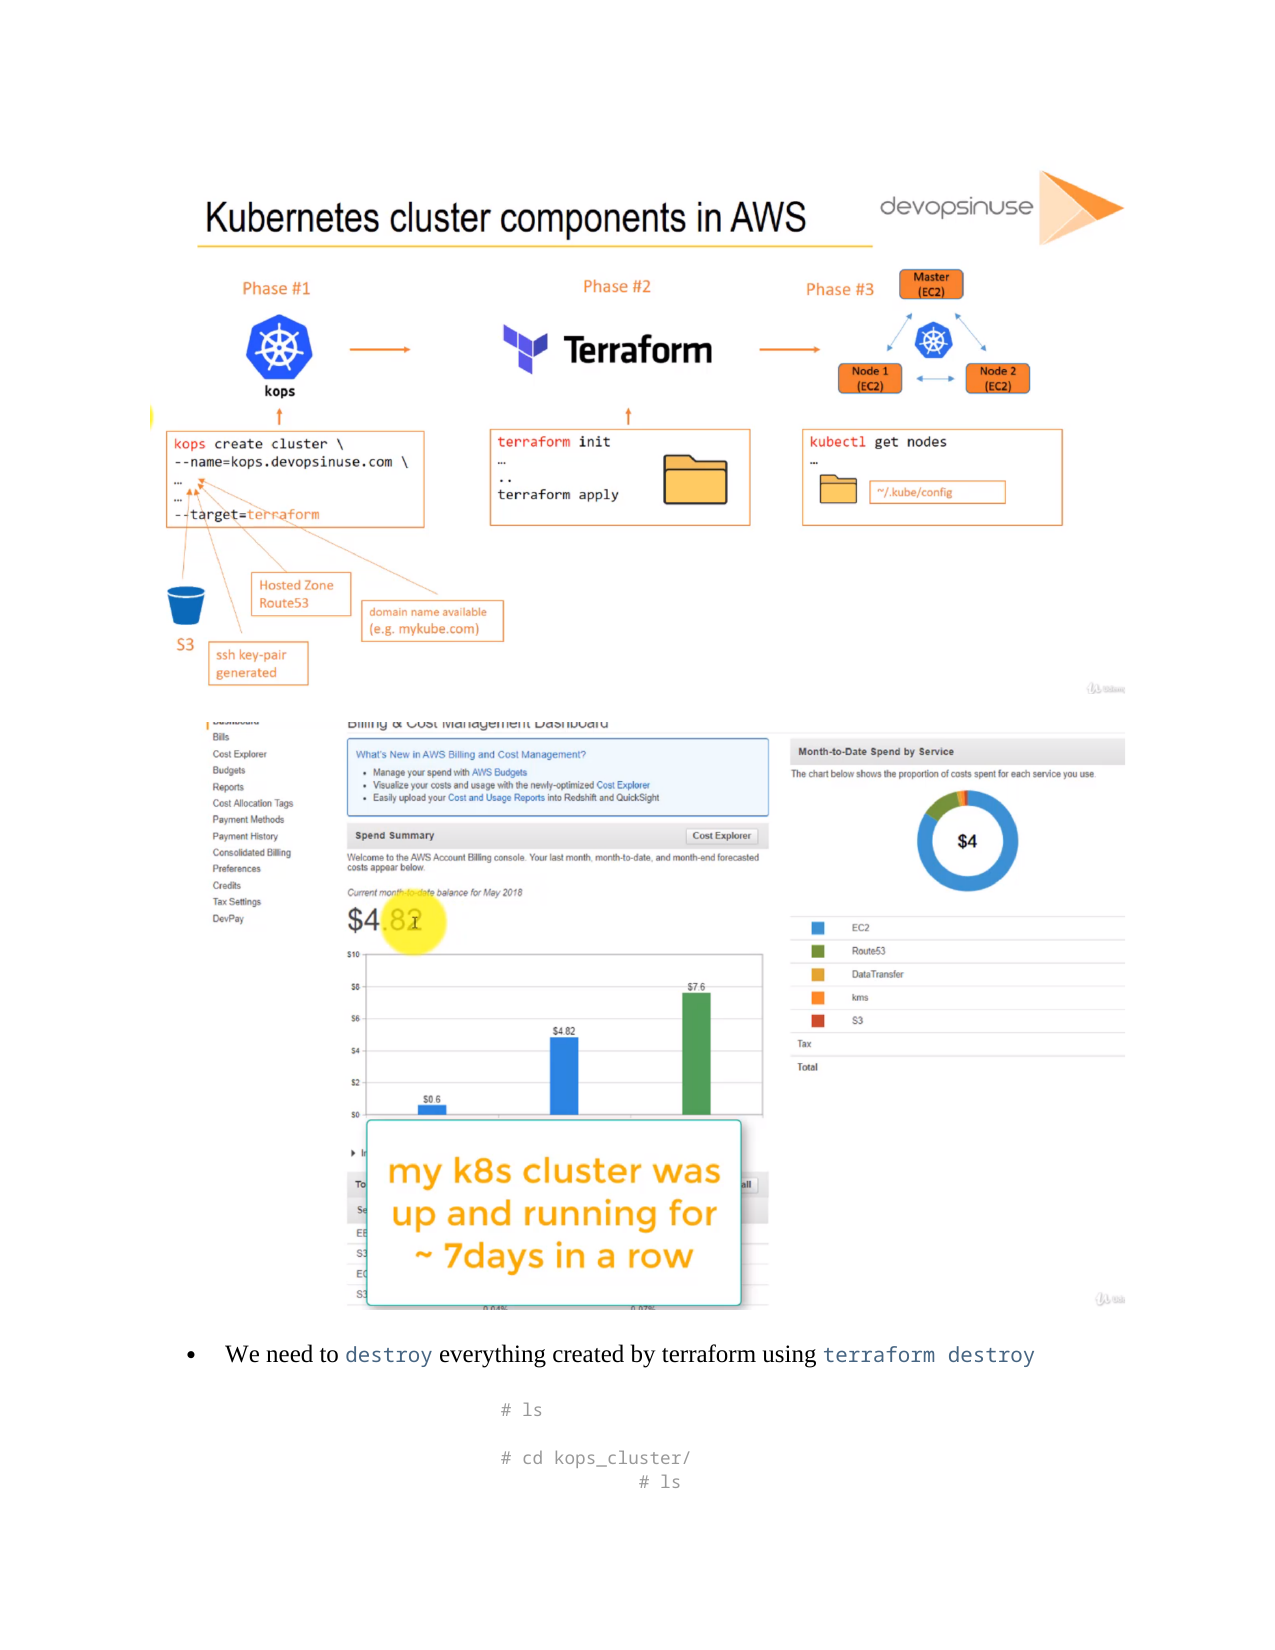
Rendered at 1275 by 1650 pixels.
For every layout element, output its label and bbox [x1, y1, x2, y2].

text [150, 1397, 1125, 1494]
picture [150, 150, 1125, 694]
picture [150, 722, 1125, 1310]
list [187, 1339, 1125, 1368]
